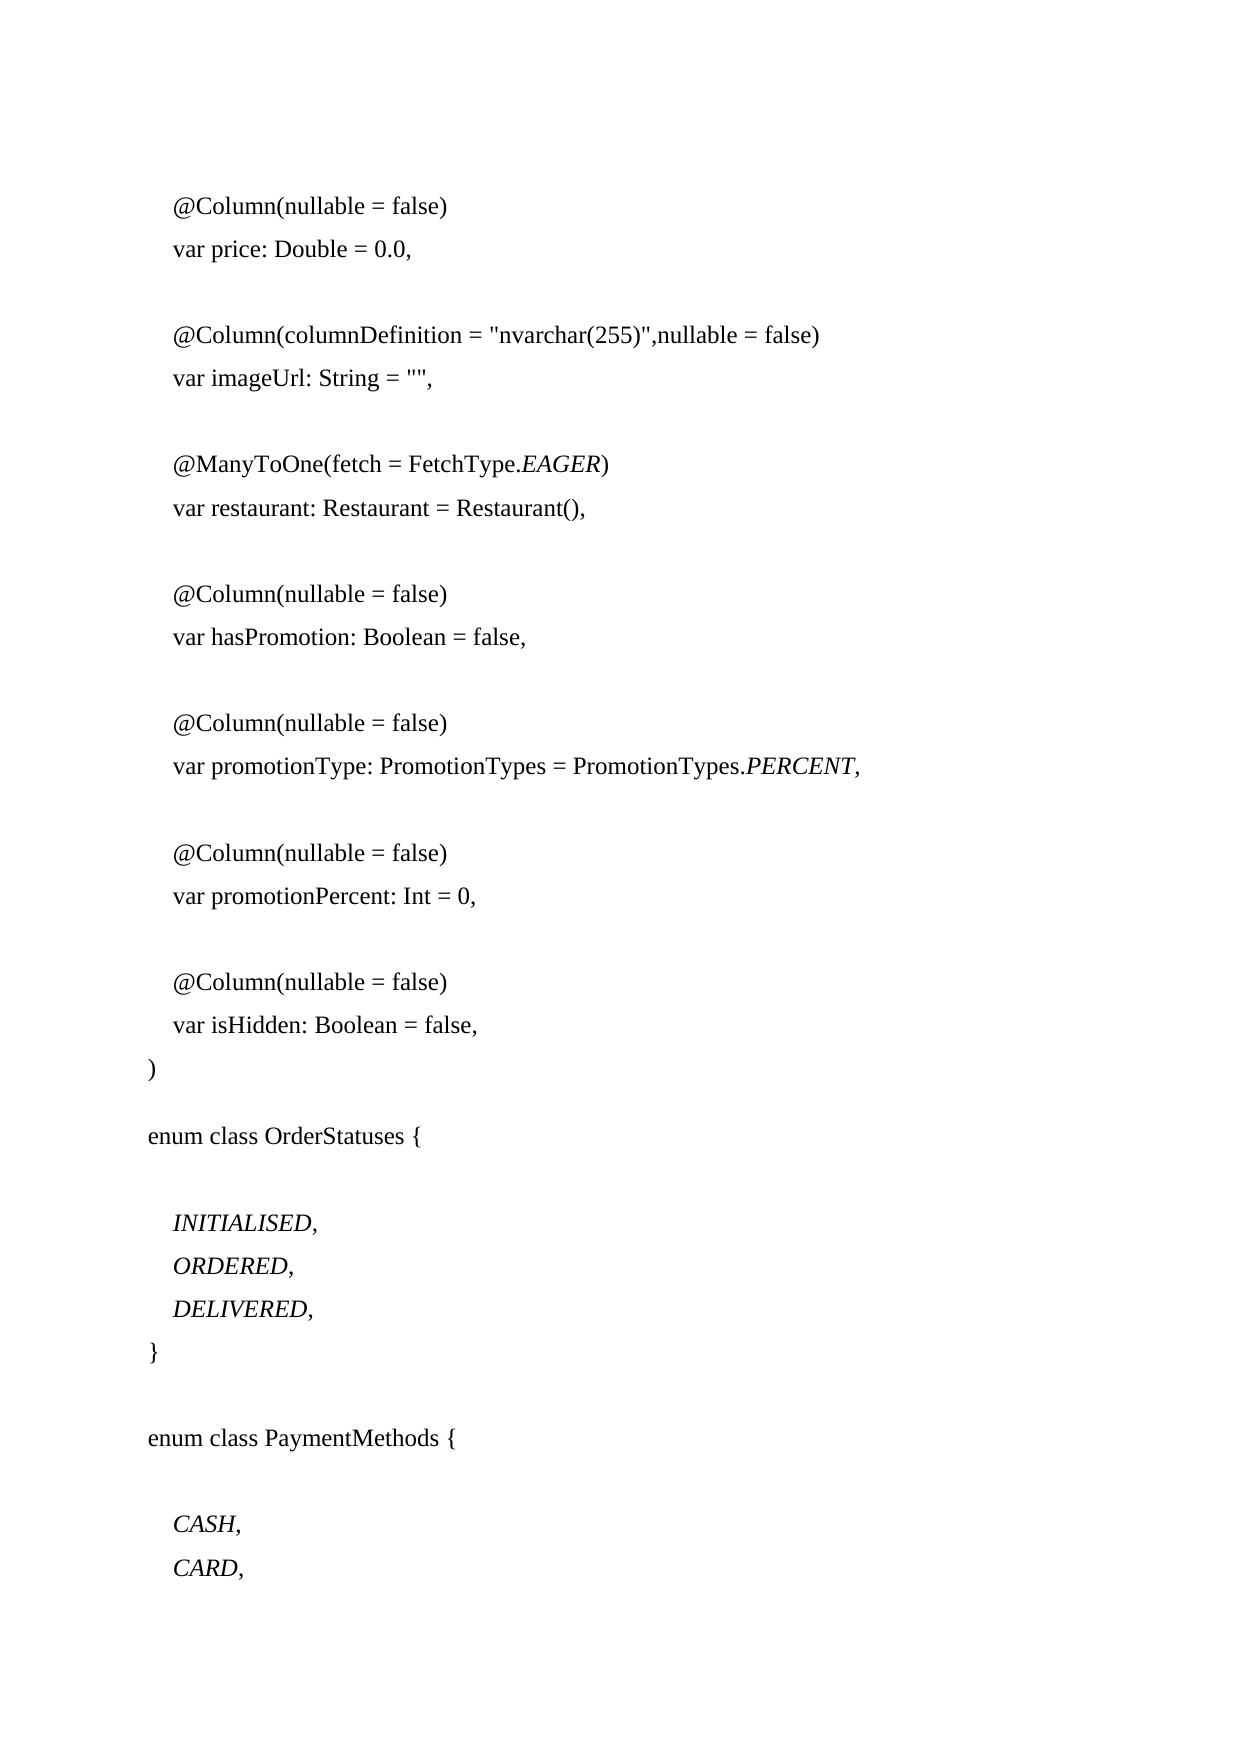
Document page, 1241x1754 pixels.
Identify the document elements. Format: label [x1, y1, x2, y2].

text [148, 1121, 1093, 1581]
text [148, 148, 1093, 1082]
